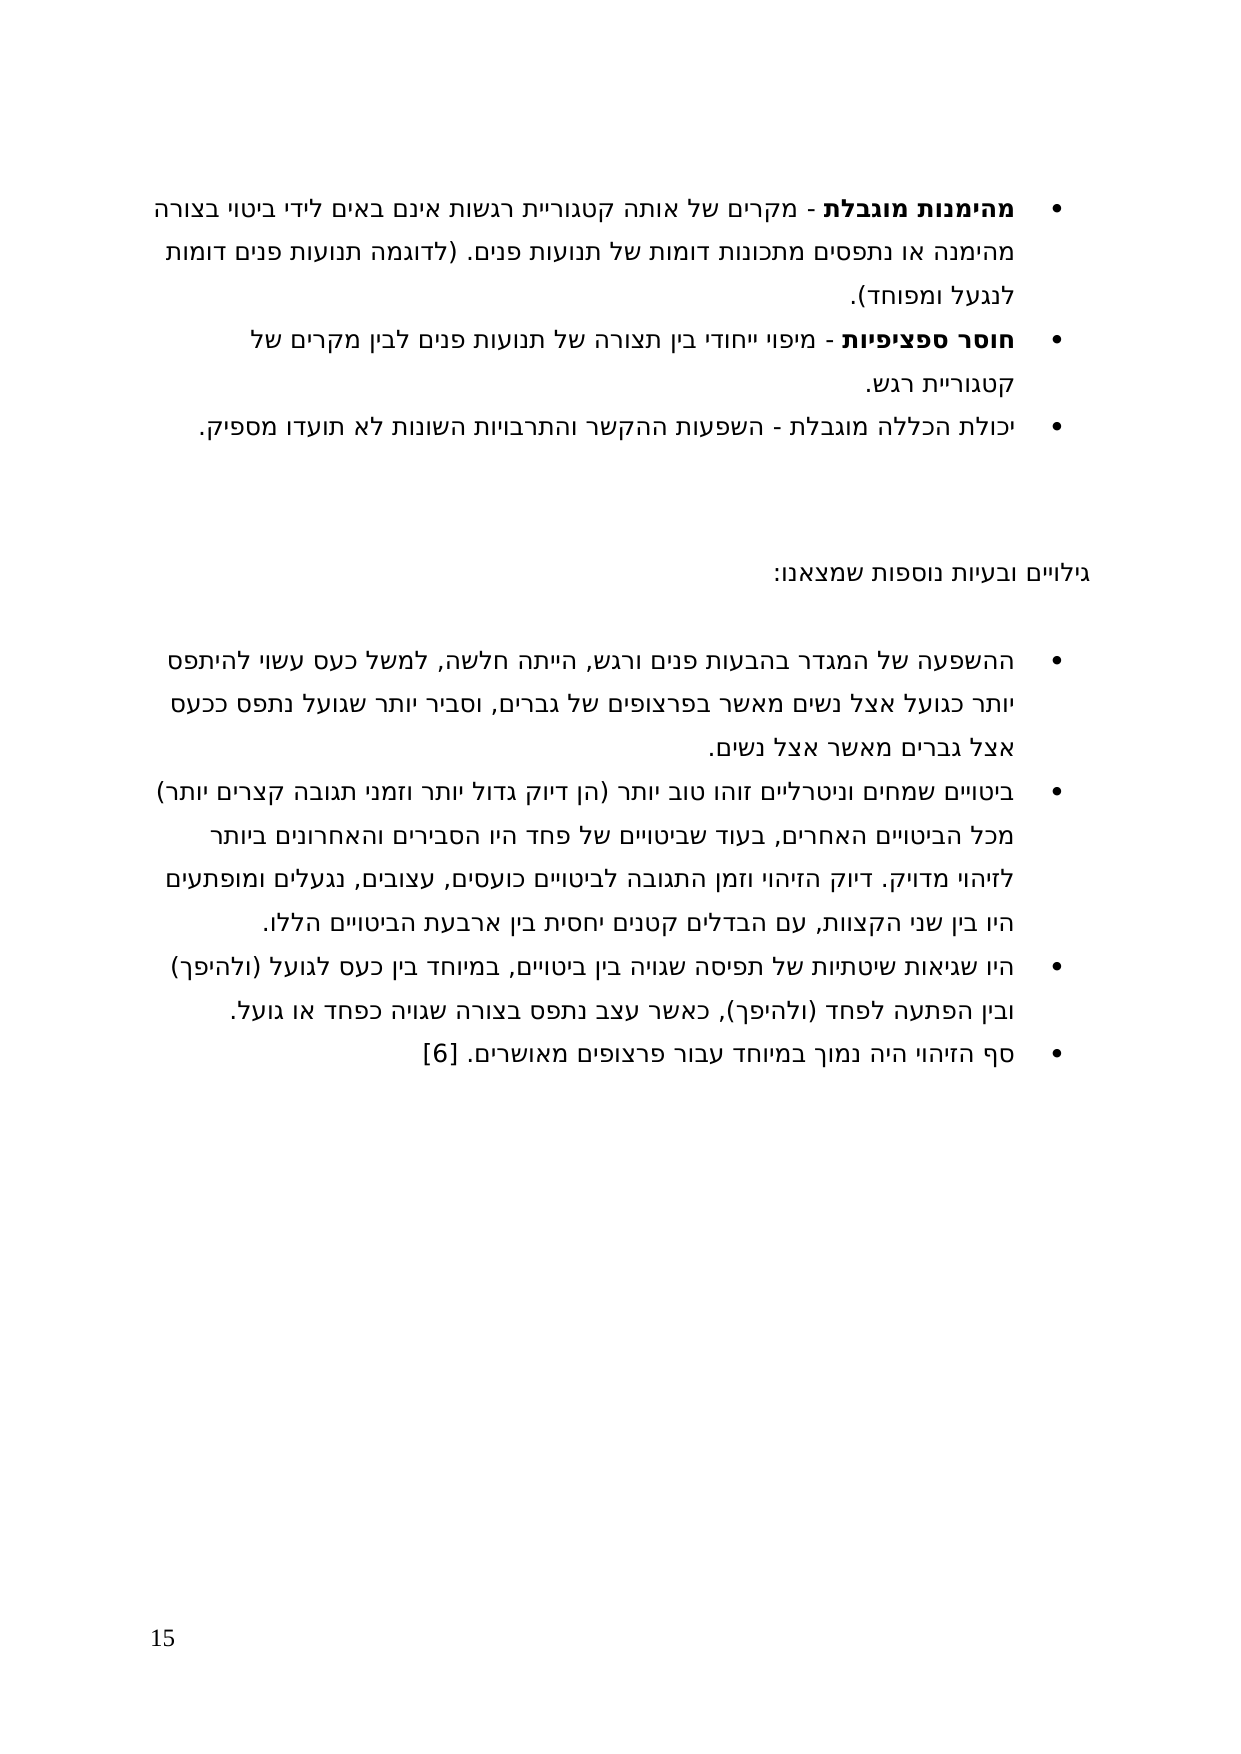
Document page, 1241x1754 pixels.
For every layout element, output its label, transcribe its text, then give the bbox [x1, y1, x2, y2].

list מהימנות מוגבלת - מקרים של אותה קטגוריית רגשות אינם באים לידי ביטוי בצורה מהימנה או נתפסים מתכונות דומות של תנועות פנים. (לדוגמה תנועות פנים דומות לנגעל ומפוחד). [150, 194, 1053, 310]
list חוסר ספציפיות - מיפוי ייחודי בין תצורה של תנועות פנים לבין מקרים של קטגוריית רגש. [150, 325, 1053, 398]
text גילויים ובעיות נוספות שמצאנו: [150, 558, 1090, 587]
list ההשפעה של המגדר בהבעות פנים ורגש, הייתה חלשה, למשל כעס עשוי להיתפס יותר כגועל אצל נשים מאשר בפרצופים של גברים, וסביר יותר שגועל נתפס ככעס אצל גברים מאשר אצל נשים. [150, 646, 1053, 762]
list יכולת הכללה מוגבלת - השפעות ההקשר והתרבויות השונות לא תועדו מספיק. [150, 412, 1053, 442]
list סף הזיהוי היה נמוך במיוחד עבור פרצופים מאושרים. [6] [150, 1039, 1053, 1069]
list ביטויים שמחים וניטרליים זוהו טוב יותר (הן דיוק גדול יותר וזמני תגובה קצרים יותר) מכל הביטויים האחרים, בעוד שביטויים של פחד היו הסבירים והאחרונים ביותר לזיהוי מדויק. דיוק הזיהוי וזמן התגובה לביטויים כועסים, עצובים, נגעלים ומופתעים היו בין שני הקצוות, עם הבדלים קטנים יחסית בין ארבעת הביטויים הללו. [150, 777, 1053, 937]
list היו שגיאות שיטתיות של תפיסה שגויה בין ביטויים, במיוחד בין כעס לגועל (ולהיפך) ובין הפתעה לפחד (ולהיפך), כאשר עצב נתפס בצורה שגויה כפחד או גועל. [150, 952, 1053, 1025]
